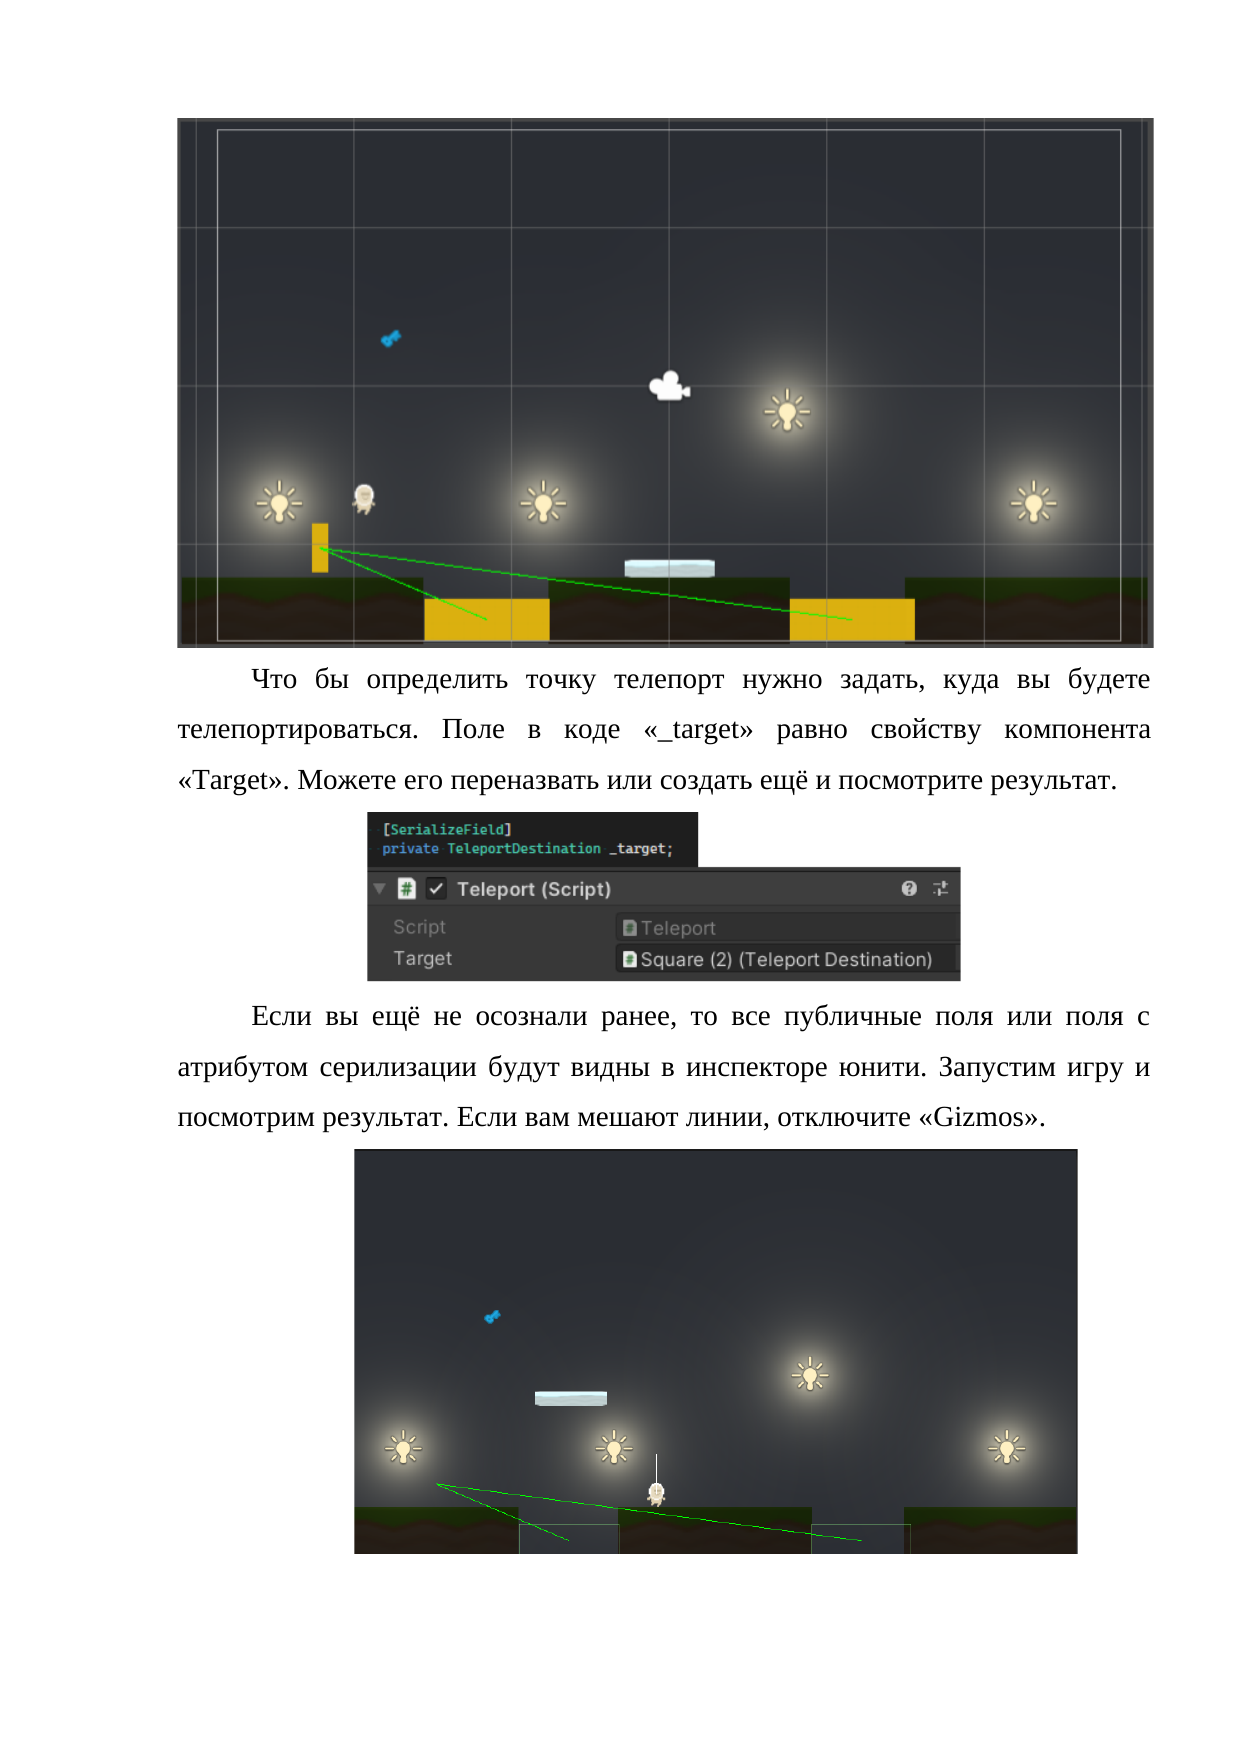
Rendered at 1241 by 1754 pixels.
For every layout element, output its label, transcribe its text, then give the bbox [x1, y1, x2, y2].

picture [367, 812, 962, 985]
text Если вы ещё не осознали ранее, то все публичные поля или поля с атрибутом серилизации будут видны в инспекторе юнити. Запустим игру и посмотрим результат. Если вам мешают линии, отключите «Gizmos». [177, 998, 1152, 1132]
picture [177, 118, 1154, 648]
text Что бы определить точку телепорт нужно задать, куда вы будете телепортироваться. Поле в коде «_target» равно свойству компонента «Target». Можете его переназвать или создать ещё и посмотрите результат. [177, 661, 1152, 795]
picture [354, 1149, 1078, 1554]
